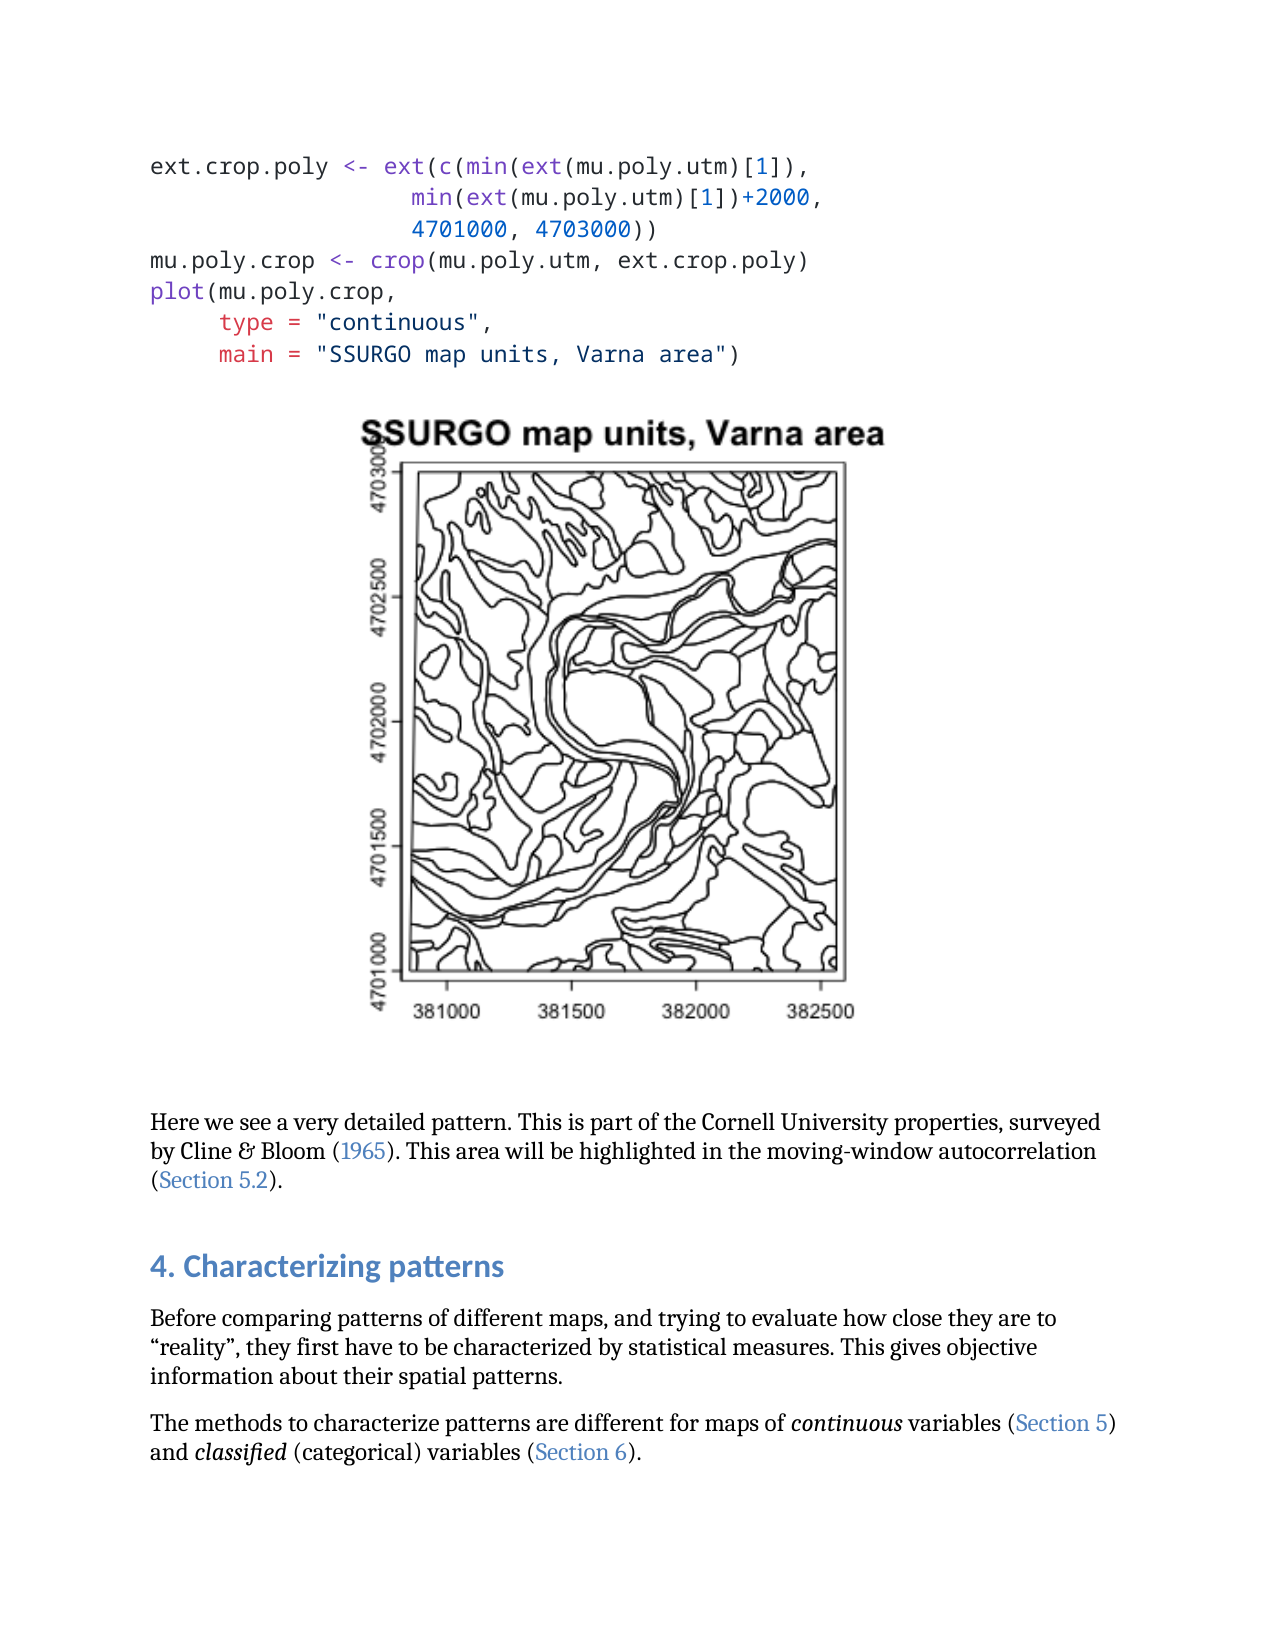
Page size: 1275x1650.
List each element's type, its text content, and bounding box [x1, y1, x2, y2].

text Here we see a very detailed pattern. This is part of the Cornell University properties, surveyed by Cline & Bloom (1965). This area will be highlighted in the moving-window autocorrelation (Section 5.2). [150, 1108, 1125, 1194]
text The methods to characterize patterns are different for maps of continuous variables (Section 5) and classified (categorical) variables (Section 6). [150, 1409, 1125, 1467]
picture [168, 389, 1044, 1090]
subtitle 4. Characterizing patterns [150, 1244, 1125, 1285]
text ext.crop.poly <- ext(c(min(ext(mu.poly.utm)[1]), min(ext(mu.poly.utm)[1])+2000, 4701000, 4703000)) mu.poly.crop <- crop(mu.poly.utm, ext.crop.poly) plot(mu.poly.crop, type = "continuous", main = "SSURGO map units, Varna area") [150, 150, 1125, 369]
text Before comparing patterns of different maps, and trying to evaluate how close they are to “reality”, they first have to be characterized by statistical measures. This gives objective information about their spatial patterns. [150, 1304, 1125, 1390]
